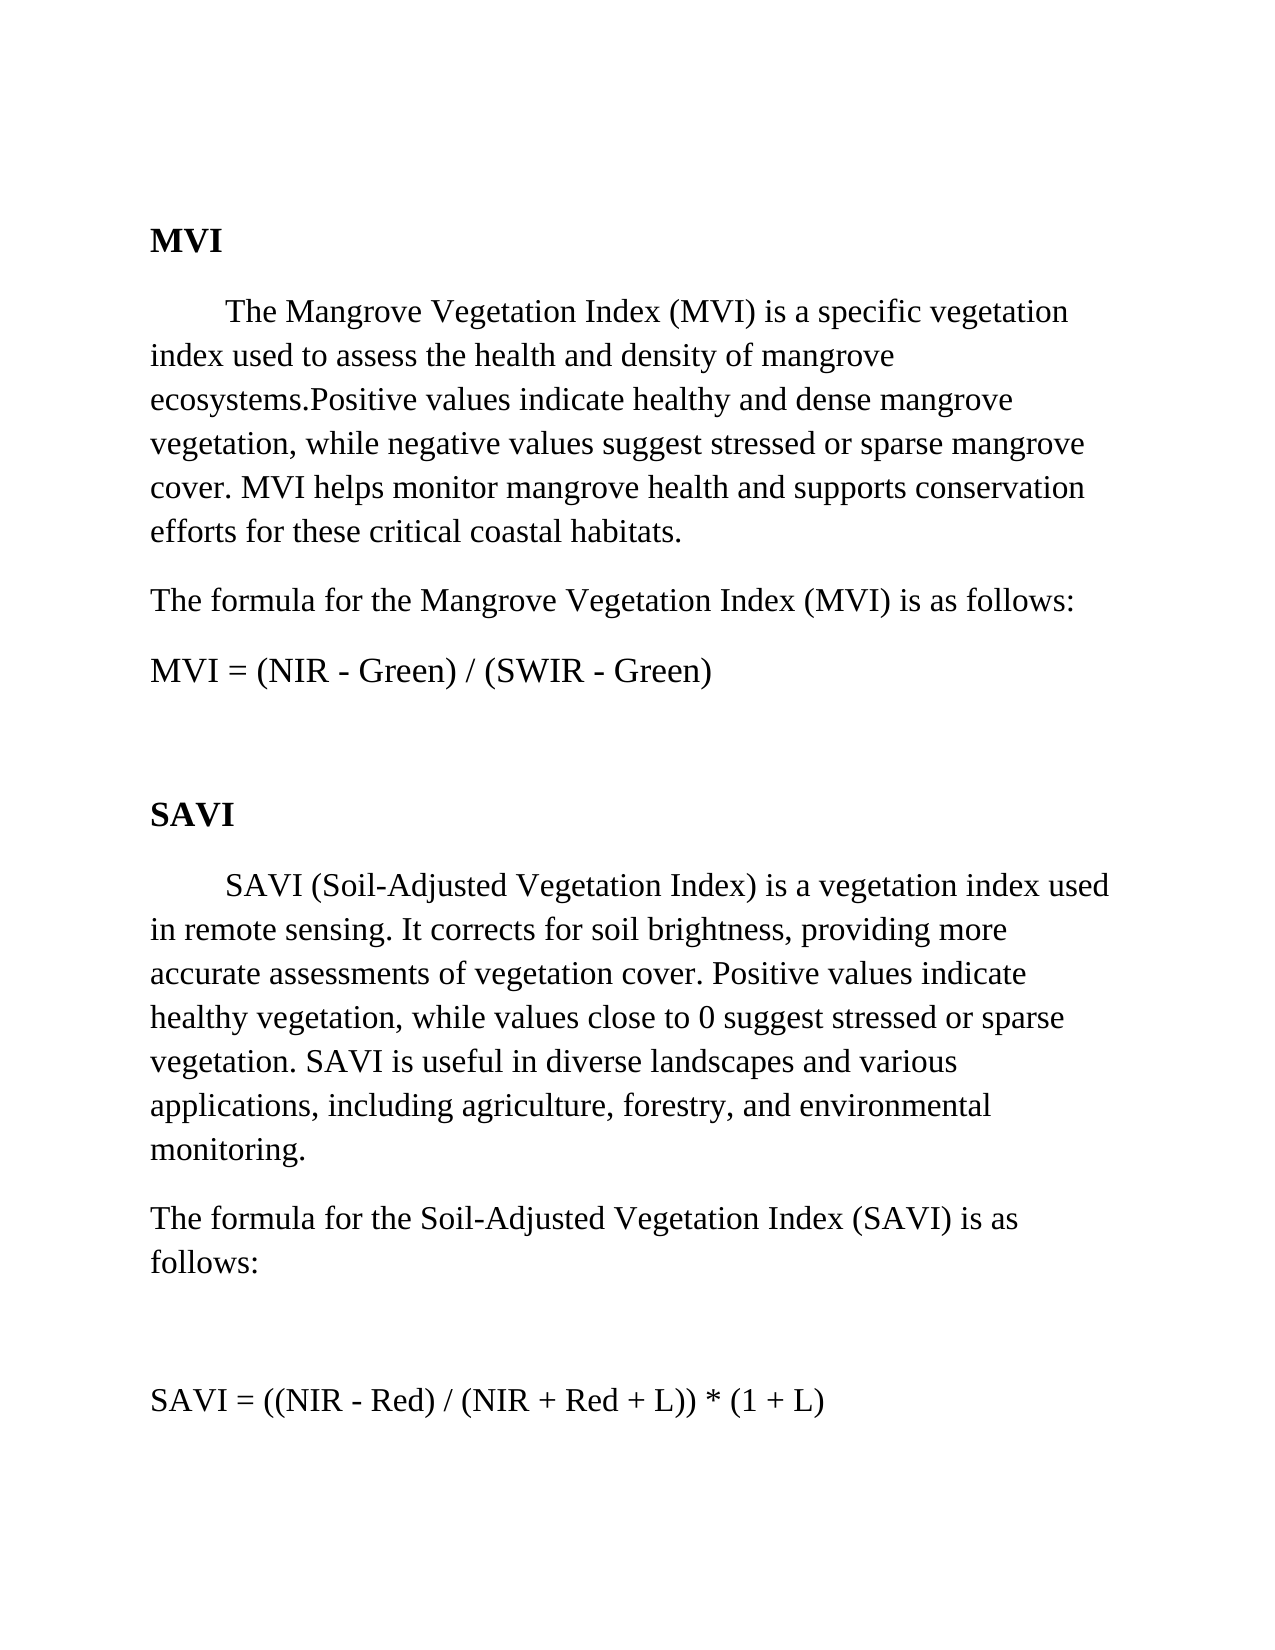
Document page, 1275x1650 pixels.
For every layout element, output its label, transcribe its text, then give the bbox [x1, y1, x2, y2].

text MVI [150, 219, 1125, 260]
text The Mangrove Vegetation Index (MVI) is a specific vegetation index used to assess the health and density of mangrove ecosystems.Positive values indicate healthy and dense mangrove vegetation, while negative values suggest stressed or sparse mangrove cover. MVI helps monitor mangrove health and supports conservation efforts for these critical coastal habitats. [150, 291, 1125, 549]
text SAVI (Soil-Adjusted Vegetation Index) is a vegetation index used in remote sensing. It corrects for soil brightness, providing more accurate assessments of vegetation cover. Positive values indicate healthy vegetation, while values close to 0 suggest stressed or sparse vegetation. SAVI is useful in diverse landscapes and various applications, including agriculture, forestry, and environmental monitoring. [150, 865, 1125, 1168]
text SAVI [150, 793, 1125, 834]
text The formula for the Mangrove Vegetation Index (MVI) is as follows: [150, 580, 1125, 619]
text SAVI = ((NIR - Red) / (NIR + Red + L)) * (1 + L) [150, 1381, 1125, 1419]
text The formula for the Soil-Adjusted Vegetation Index (SAVI) is as follows: [150, 1198, 1125, 1281]
text MVI = (NIR - Green) / (SWIR - Green) [150, 649, 1125, 690]
